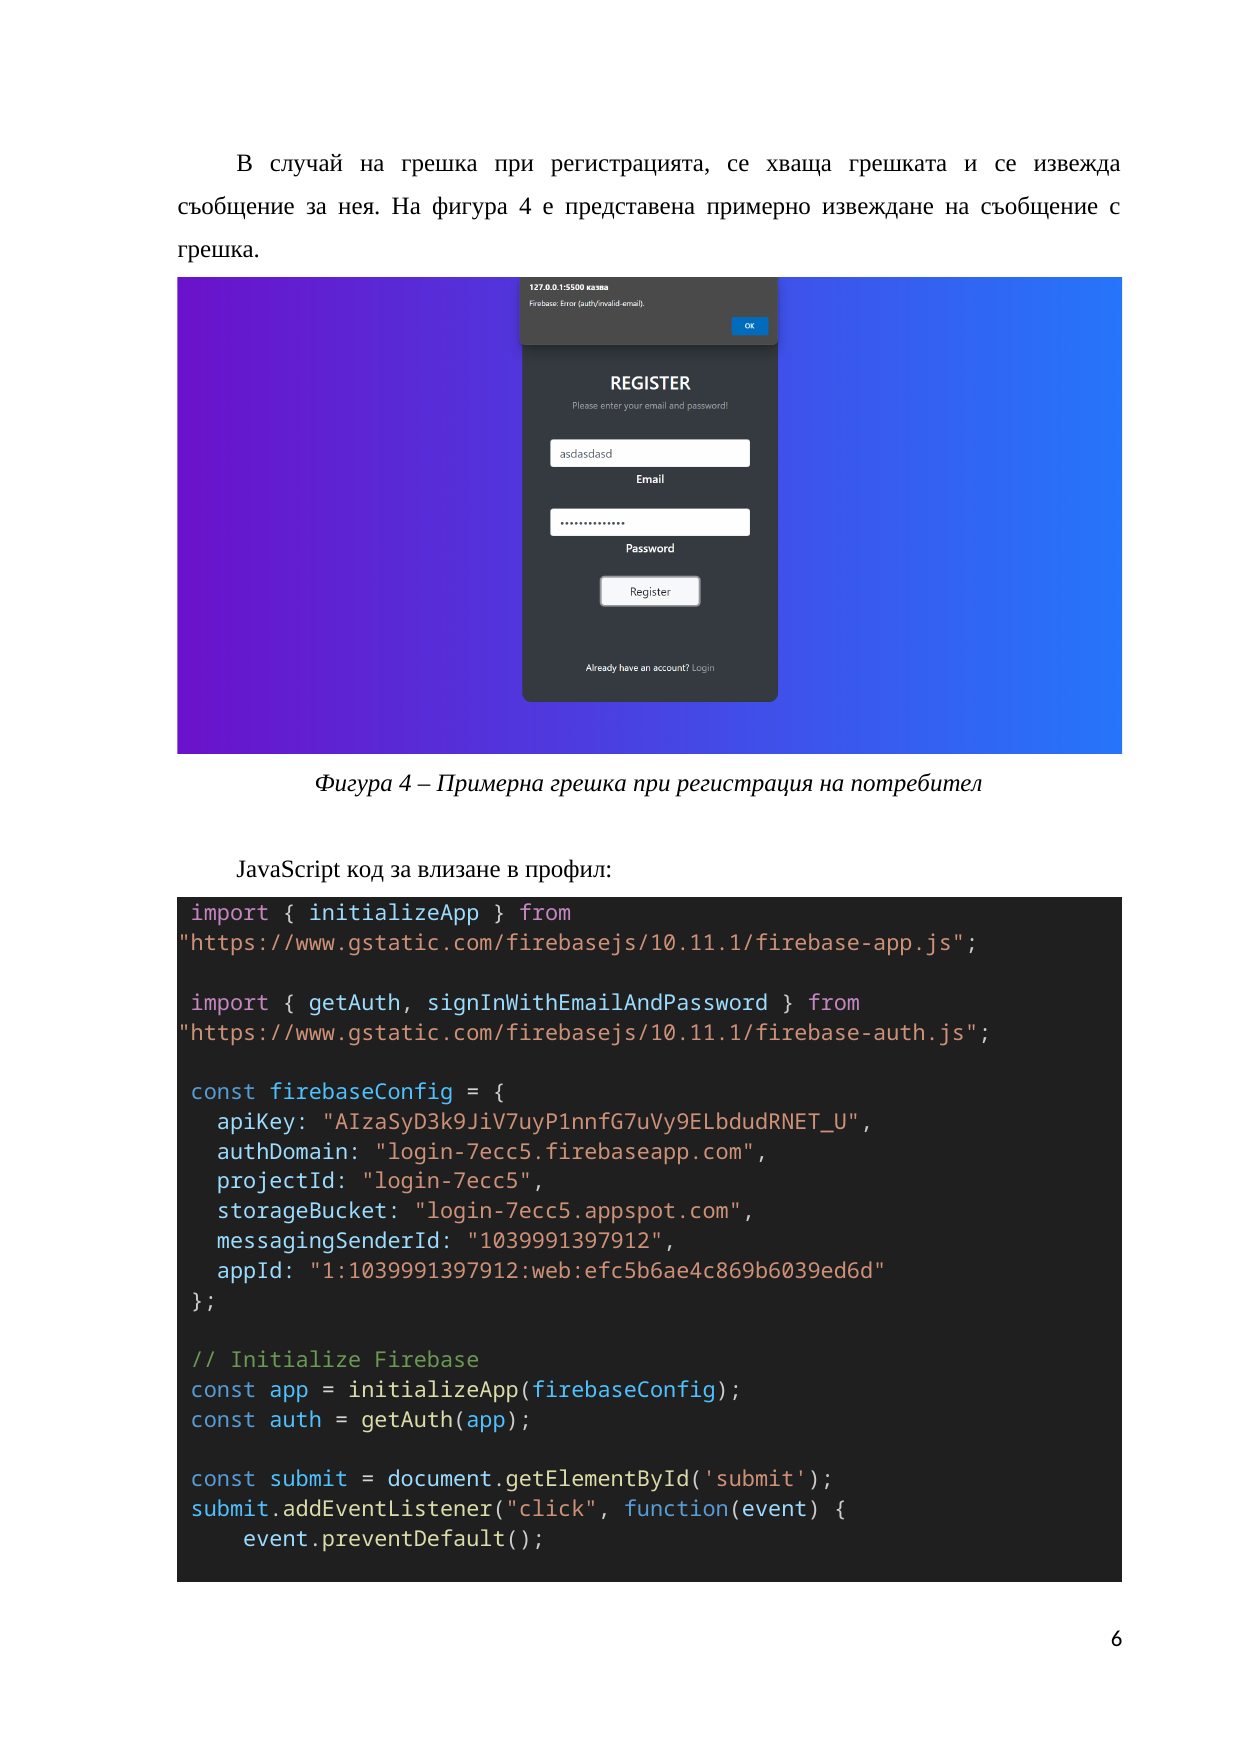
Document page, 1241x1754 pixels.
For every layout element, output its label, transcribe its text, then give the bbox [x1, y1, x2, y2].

text const firebaseConfig = { [177, 1076, 1122, 1106]
text import { getAuth, signInWithEmailAndPassword } from "https://www.gstatic.com/firebasejs/10.11.1/firebase-auth.js"; [177, 987, 1122, 1046]
text apiKey: "AIzaSyD3k9JiV7uyP1nnfG7uVy9ELbdudRNET_U", [177, 1106, 1122, 1136]
text import { initializeApp } from "https://www.gstatic.com/firebasejs/10.11.1/firebase-app.js"; [177, 897, 1122, 957]
text // Initialize Firebase [177, 1344, 1122, 1374]
text JavaScript код за влизане в профил: [177, 854, 1122, 883]
text const submit = document.getElementById('submit'); [177, 1463, 1122, 1493]
text projectId: "login-7ecc5", [177, 1165, 1122, 1195]
text storageBucket: "login-7ecc5.appspot.com", [177, 1195, 1122, 1225]
text }; [177, 1284, 1122, 1314]
text Фигура 4 – Примерна грешка при регистрация на потребител [177, 768, 1122, 797]
text authDomain: "login-7ecc5.firebaseapp.com", [177, 1136, 1122, 1165]
text messagingSenderId: "1039991397912", [177, 1225, 1122, 1255]
text submit.addEventListener("click", function(event) { [177, 1493, 1122, 1523]
text В случай на грешка при регистрацията, се хваща грешката и се извежда съобщение за нея. На фигура 4 е представена примерно извеждане на съобщение с грешка. [177, 148, 1122, 263]
text event.preventDefault(); [177, 1523, 1122, 1553]
text const app = initializeApp(firebaseConfig); [177, 1374, 1122, 1404]
picture [177, 277, 1123, 754]
text appId: "1:1039991397912:web:efc5b6ae4c869b6039ed6d" [177, 1255, 1122, 1284]
text const auth = getAuth(app); [177, 1404, 1122, 1433]
